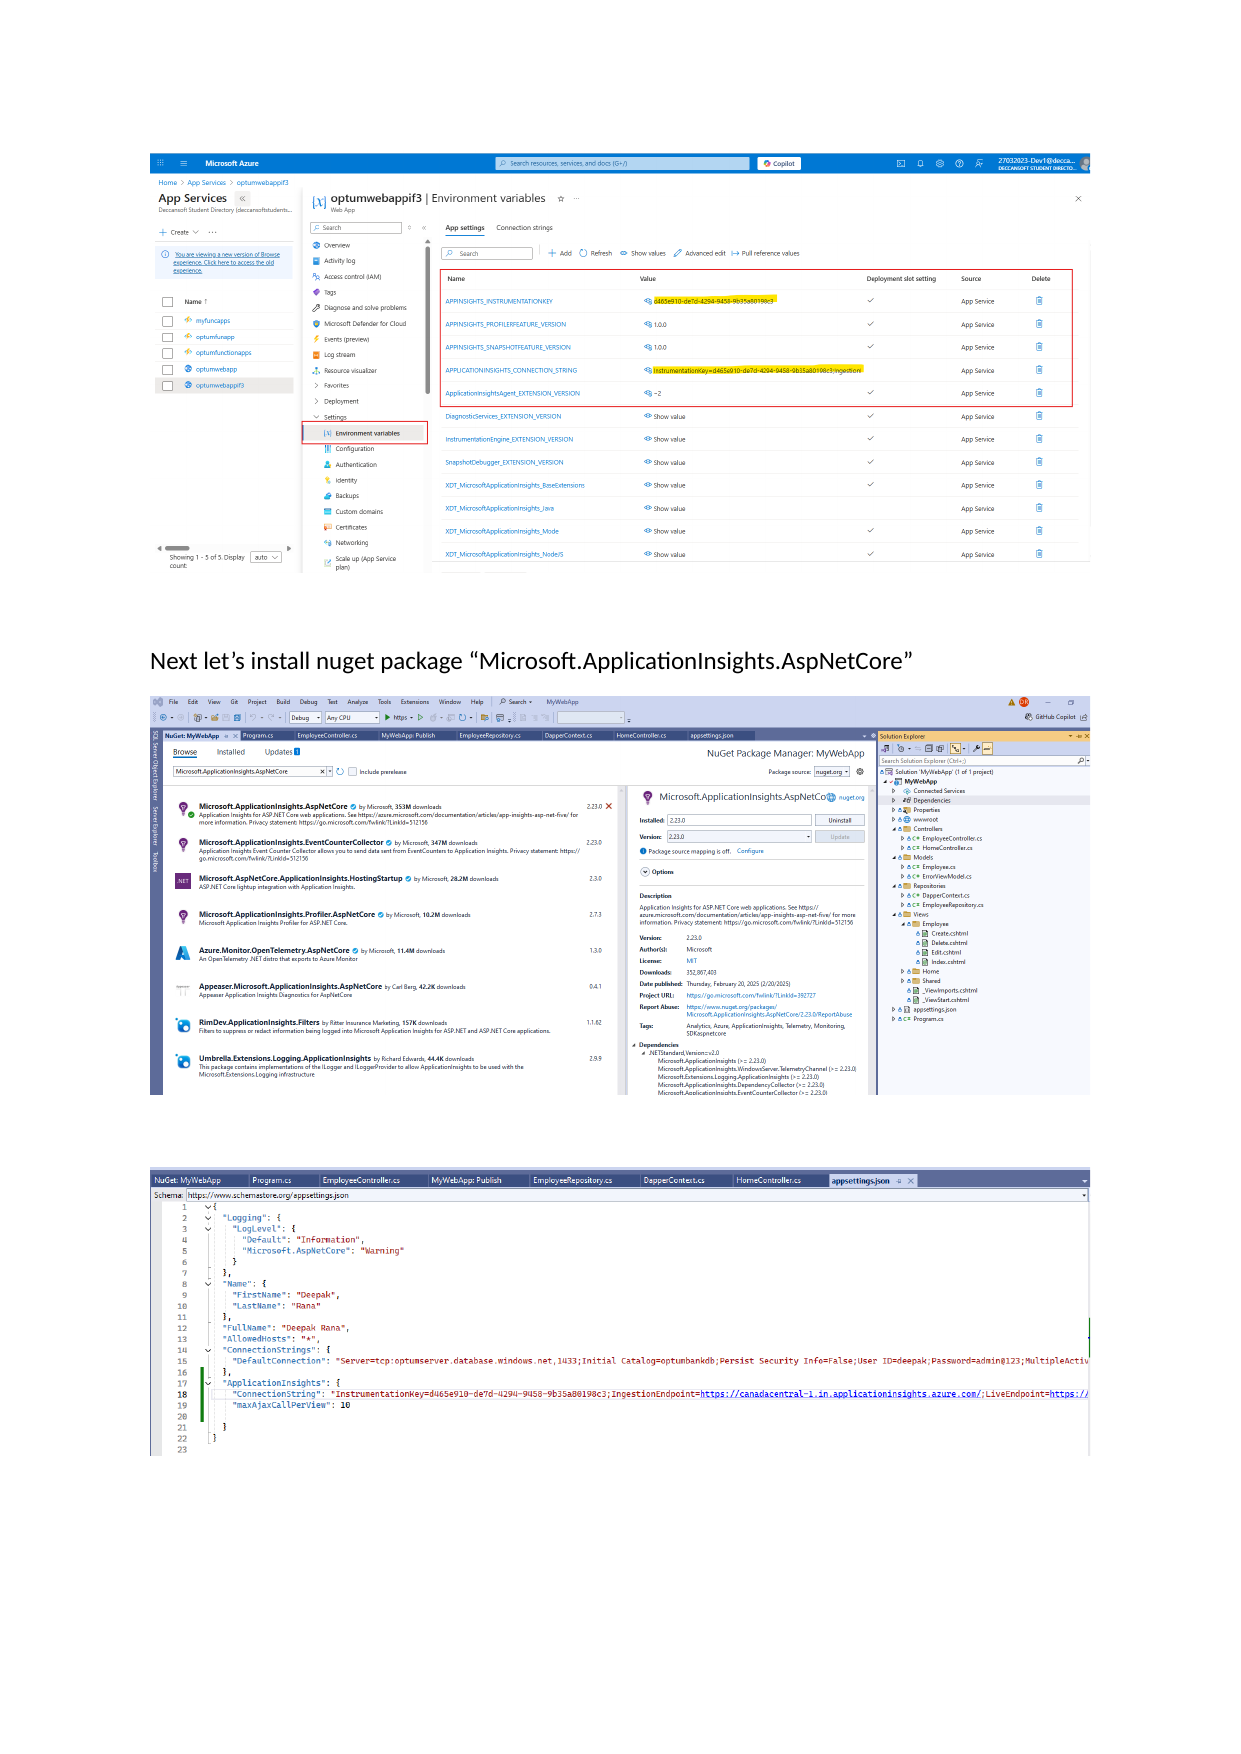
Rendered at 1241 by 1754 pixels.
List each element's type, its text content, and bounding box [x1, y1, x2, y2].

picture [150, 696, 1091, 1095]
text Next let’s install nuget package “Microsoft.ApplicationInsights.AspNetCore” [150, 645, 1090, 676]
picture [150, 1167, 1091, 1456]
picture [150, 150, 1091, 573]
